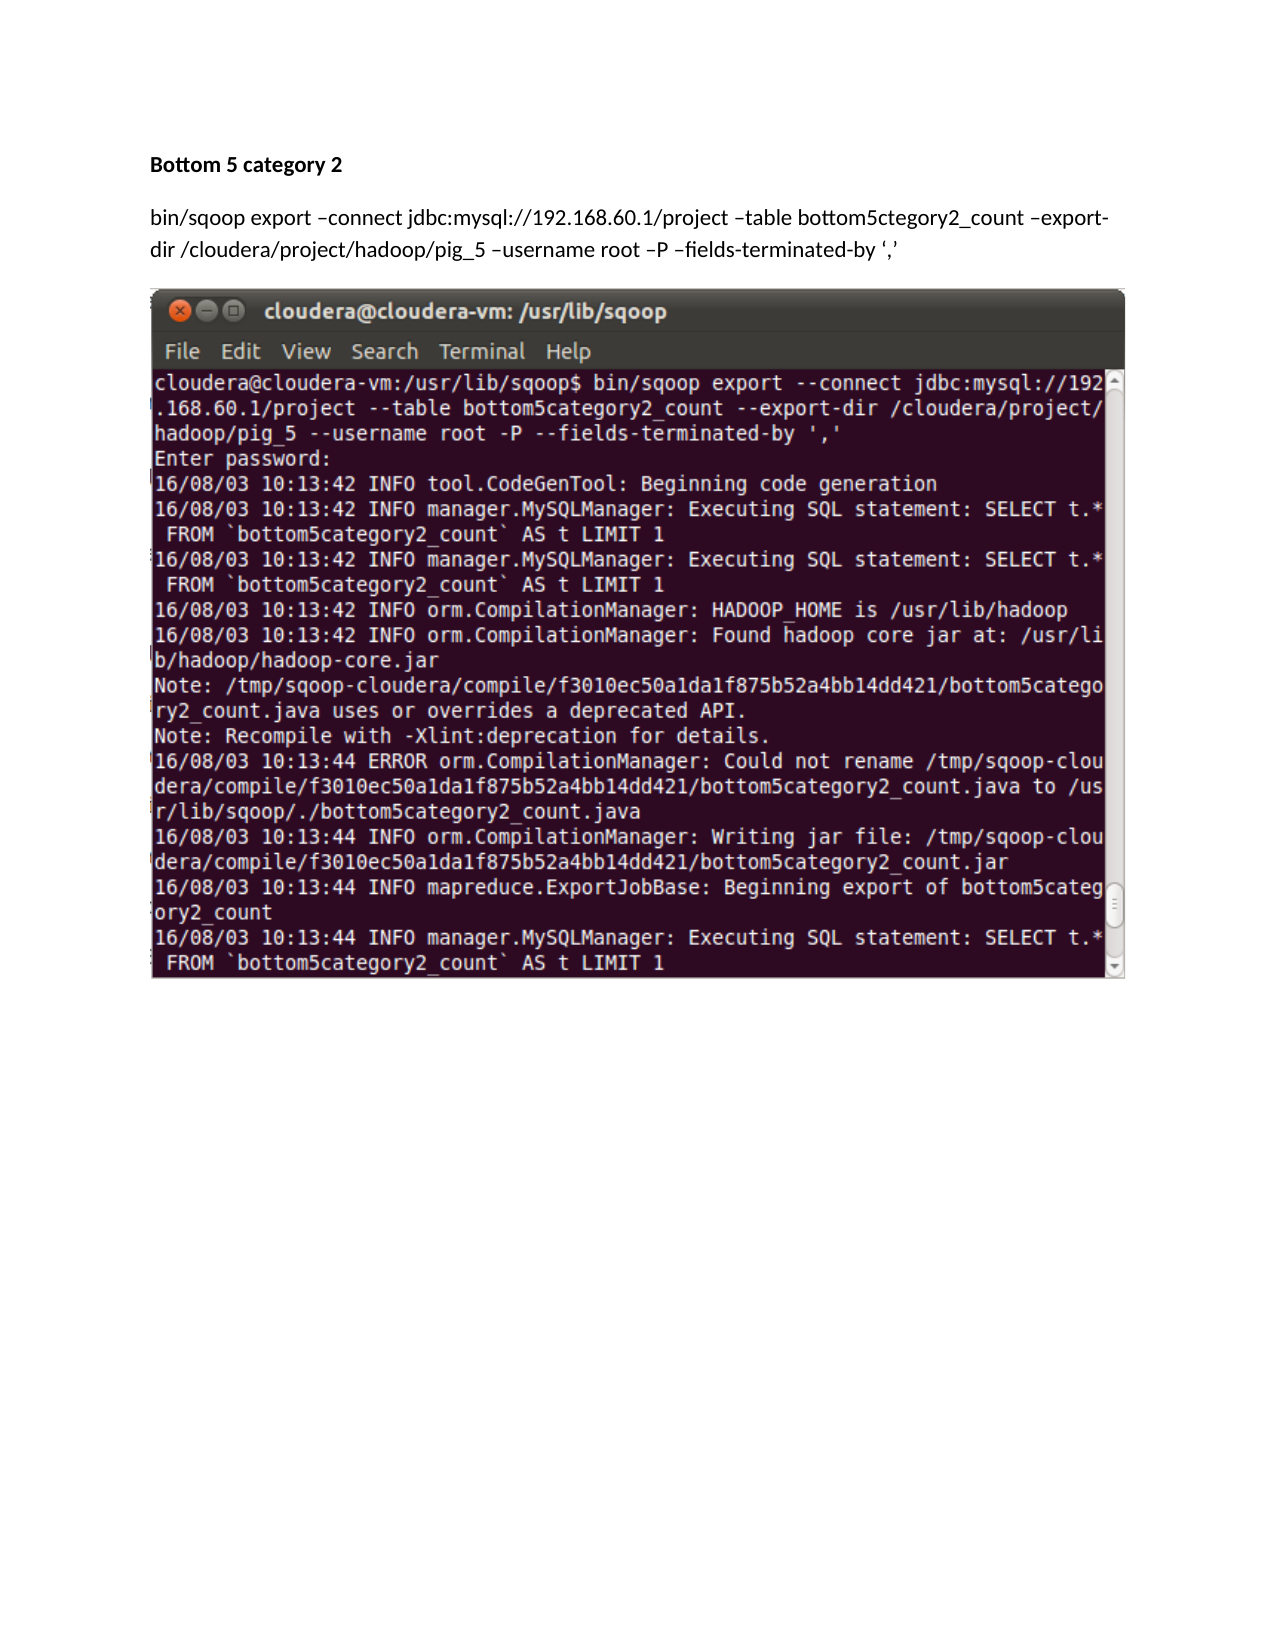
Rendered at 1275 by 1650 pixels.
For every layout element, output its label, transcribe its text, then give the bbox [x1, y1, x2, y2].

text Bottom 5 category 2 [150, 150, 1125, 178]
text bin/sqoop export –connect jdbc:mysql://192.168.60.1/project –table bottom5ctegory2_count –export-dir /cloudera/project/hadoop/pig_5 –username root –P –fields-terminated-by ‘,’ [150, 203, 1125, 263]
picture [150, 288, 1125, 982]
